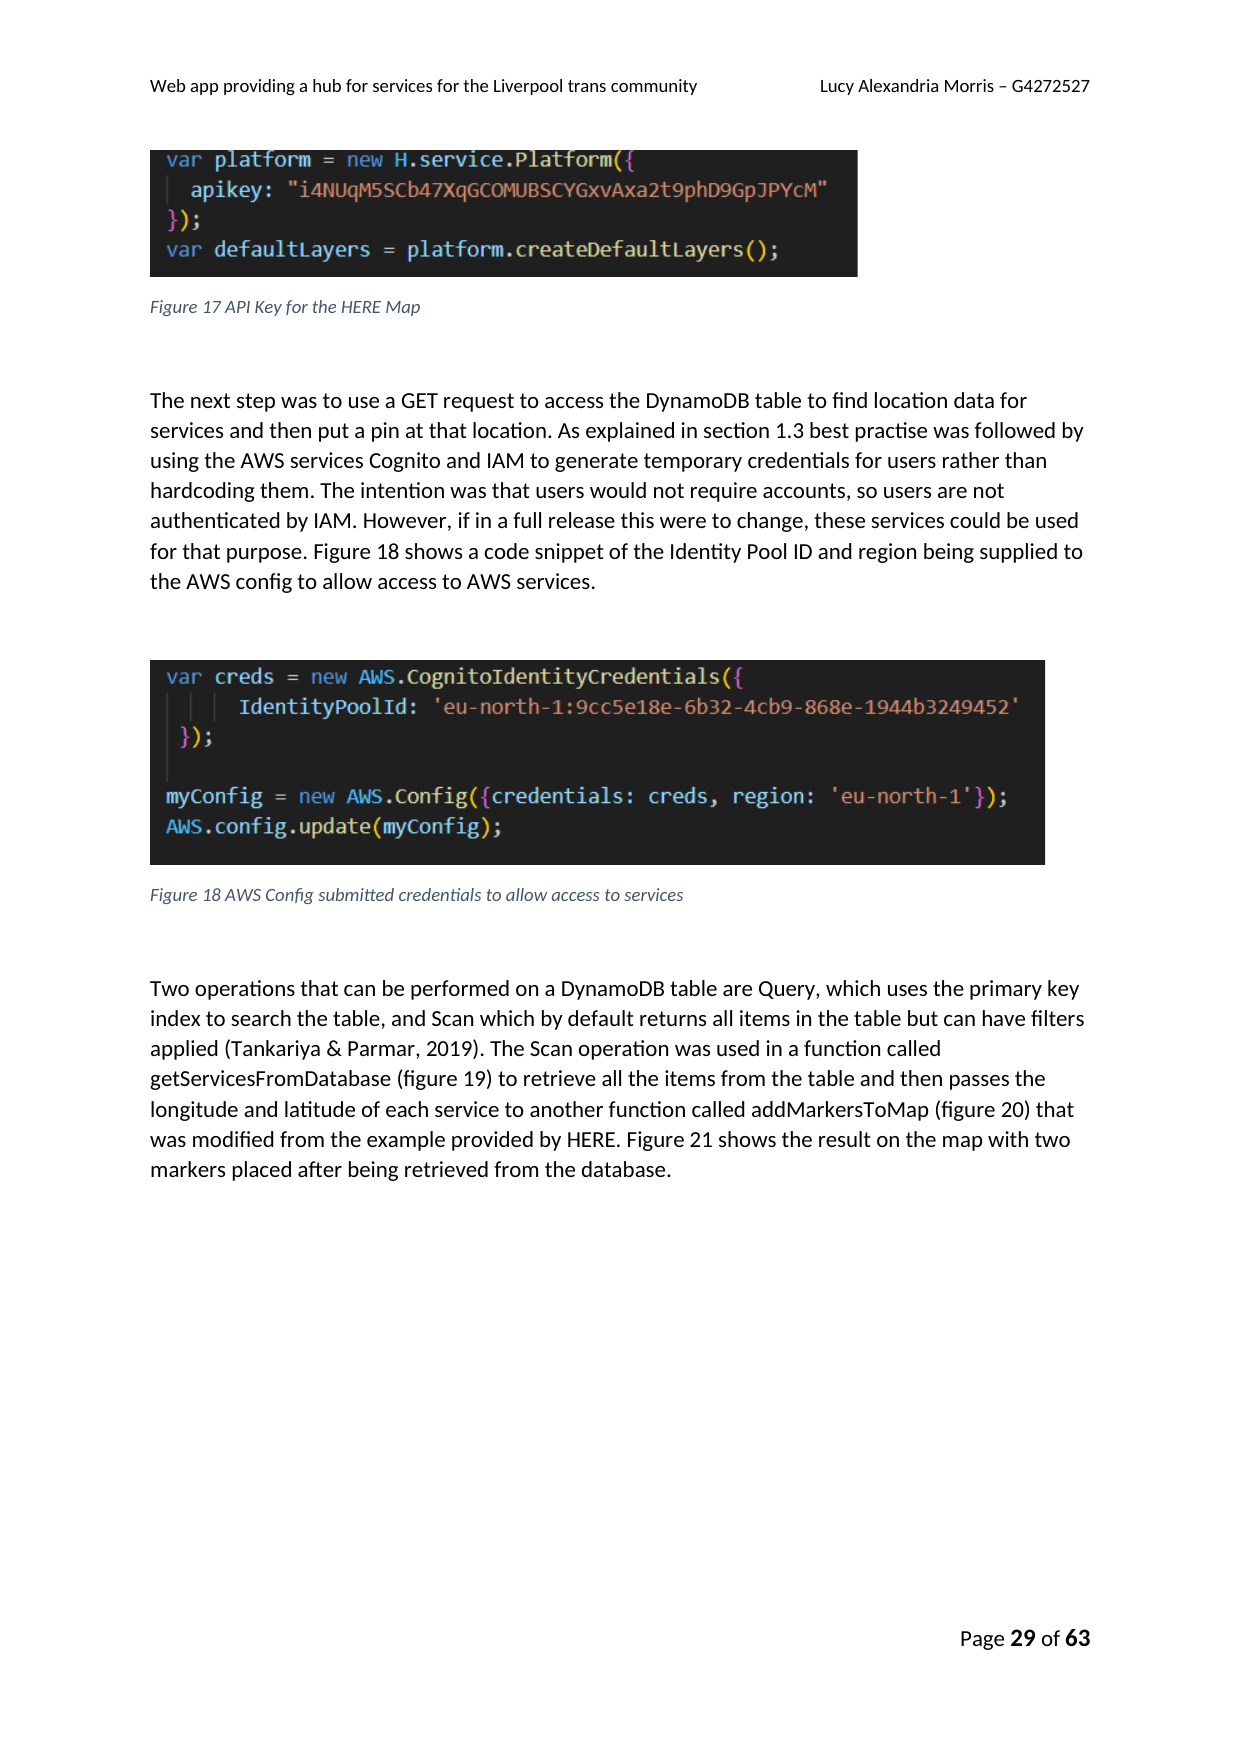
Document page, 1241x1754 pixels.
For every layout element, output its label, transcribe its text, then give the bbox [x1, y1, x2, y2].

picture [150, 660, 1046, 865]
text Two operations that can be performed on a DynamoDB table are Query, which uses the primary key index to search the table, and Scan which by default returns all items in the table but can have filters applied (Tankariya & Parmar, 2019). The Scan operation was used in a function called getServicesFromDatabase (figure 19) to retrieve all the items from the table and then passes the longitude and latitude of each service to another function called addMarkersToMap (figure 20) that was modified from the example provided by HERE. Figure 21 shows the result on the map with two markers placed after being retrieved from the database. [150, 974, 1090, 1183]
picture [150, 150, 858, 277]
text The next step was to use a GET request to access the DynamoDB table to find location data for services and then put a pin at that location. As explained in section 1.3 best practise was followed by using the AWS services Cognito and IAM to generate temporary credentials for users rather than hardcoding them. The intention was that users would not require accounts, so users are not authenticated by IAM. However, if in a full release this were to change, these services could be used for that purpose. Figure 18 shows a code snippet of the Identity Pool ID and region being supplied to the AWS config to allow access to AWS services. [150, 386, 1090, 595]
